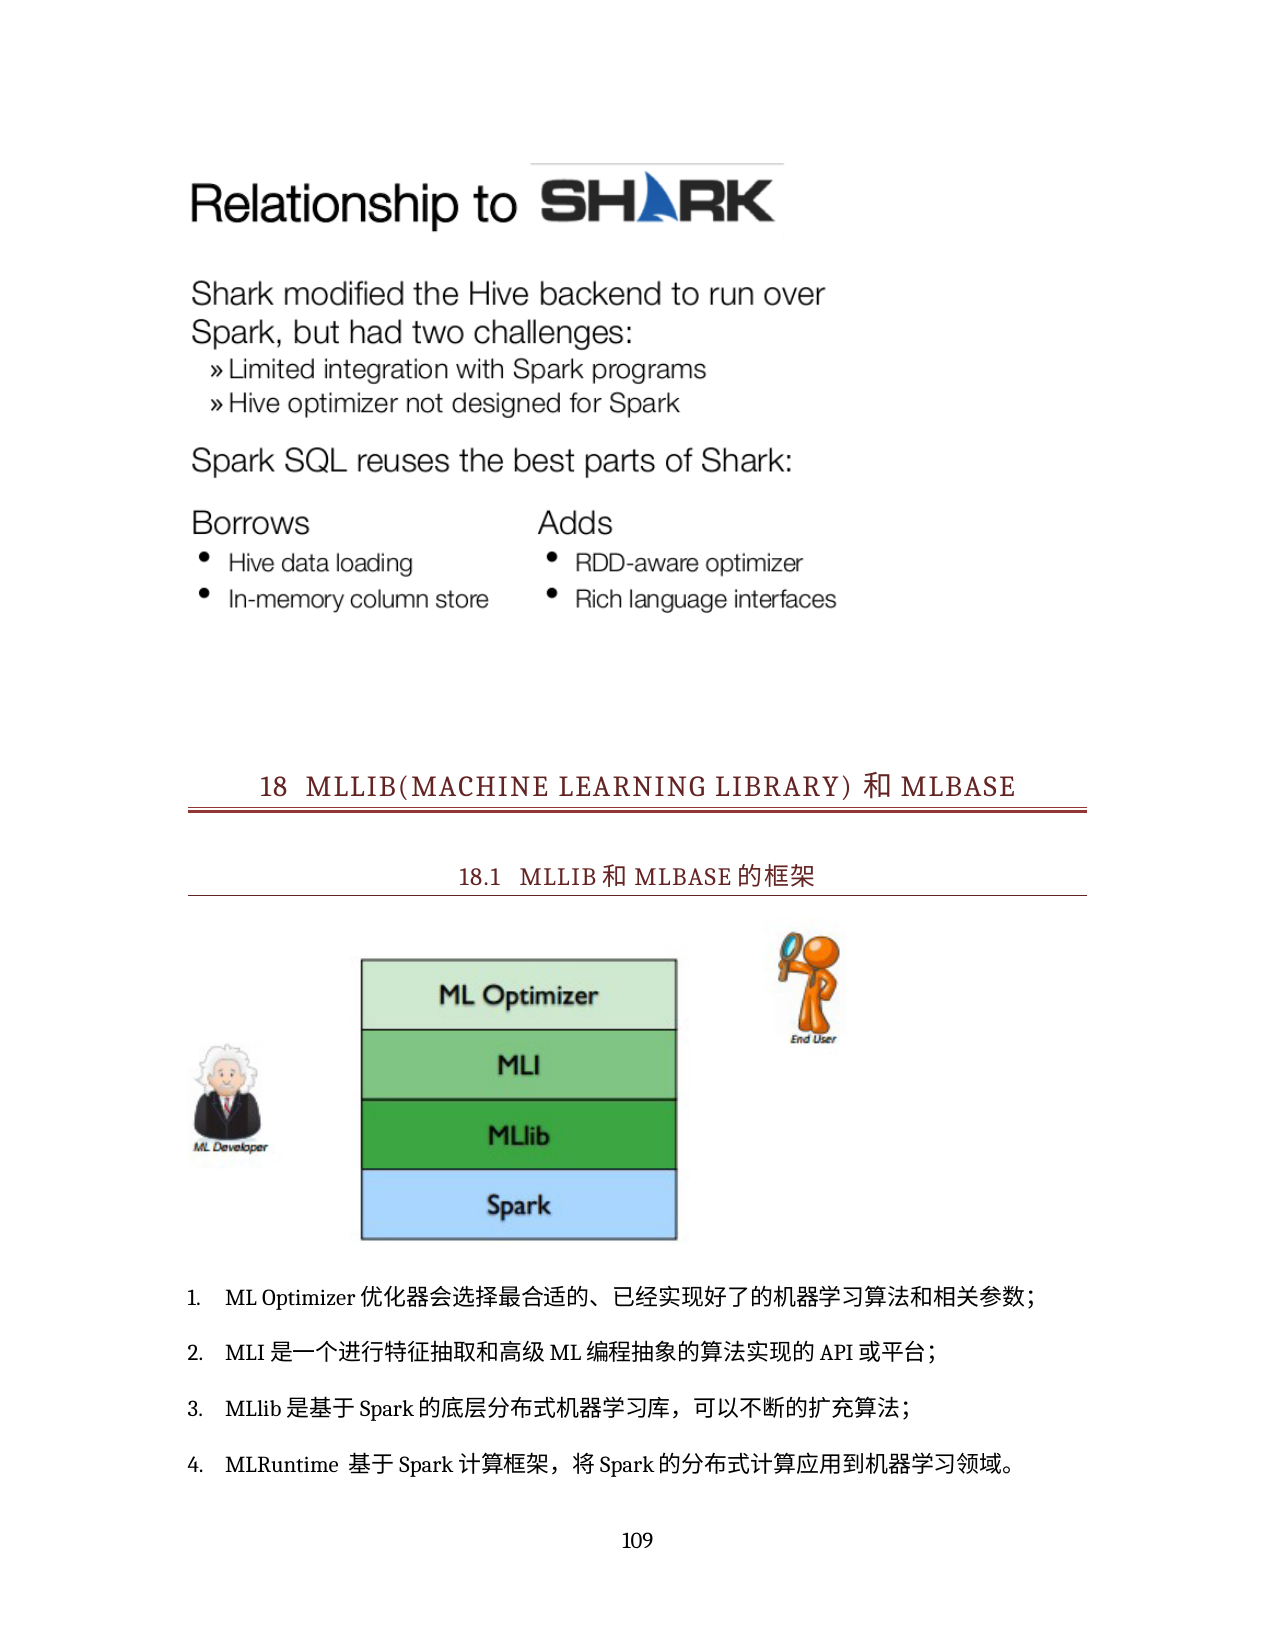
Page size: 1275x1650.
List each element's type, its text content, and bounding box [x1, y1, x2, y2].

subtitle MLlib(Machine Learning library) 和MLBase [187, 762, 1087, 813]
subtitle MLLib和MLBase的框架 [187, 857, 1087, 896]
list MLlib 是基于Spark的底层分布式机器学习库，可以不断的扩充算法； [187, 1390, 1087, 1423]
list MLRuntime 基于Spark计算框架，将Spark的分布式计算应用到机器学习领域。 [187, 1445, 1087, 1479]
list MLI 是一个进行特征抽取和高级ML编程抽象的算法实现的API或平台； [187, 1334, 1087, 1367]
list ML Optimizer 优化器会选择最合适的、已经实现好了的机器学习算法和相关参数； [187, 1278, 1087, 1312]
